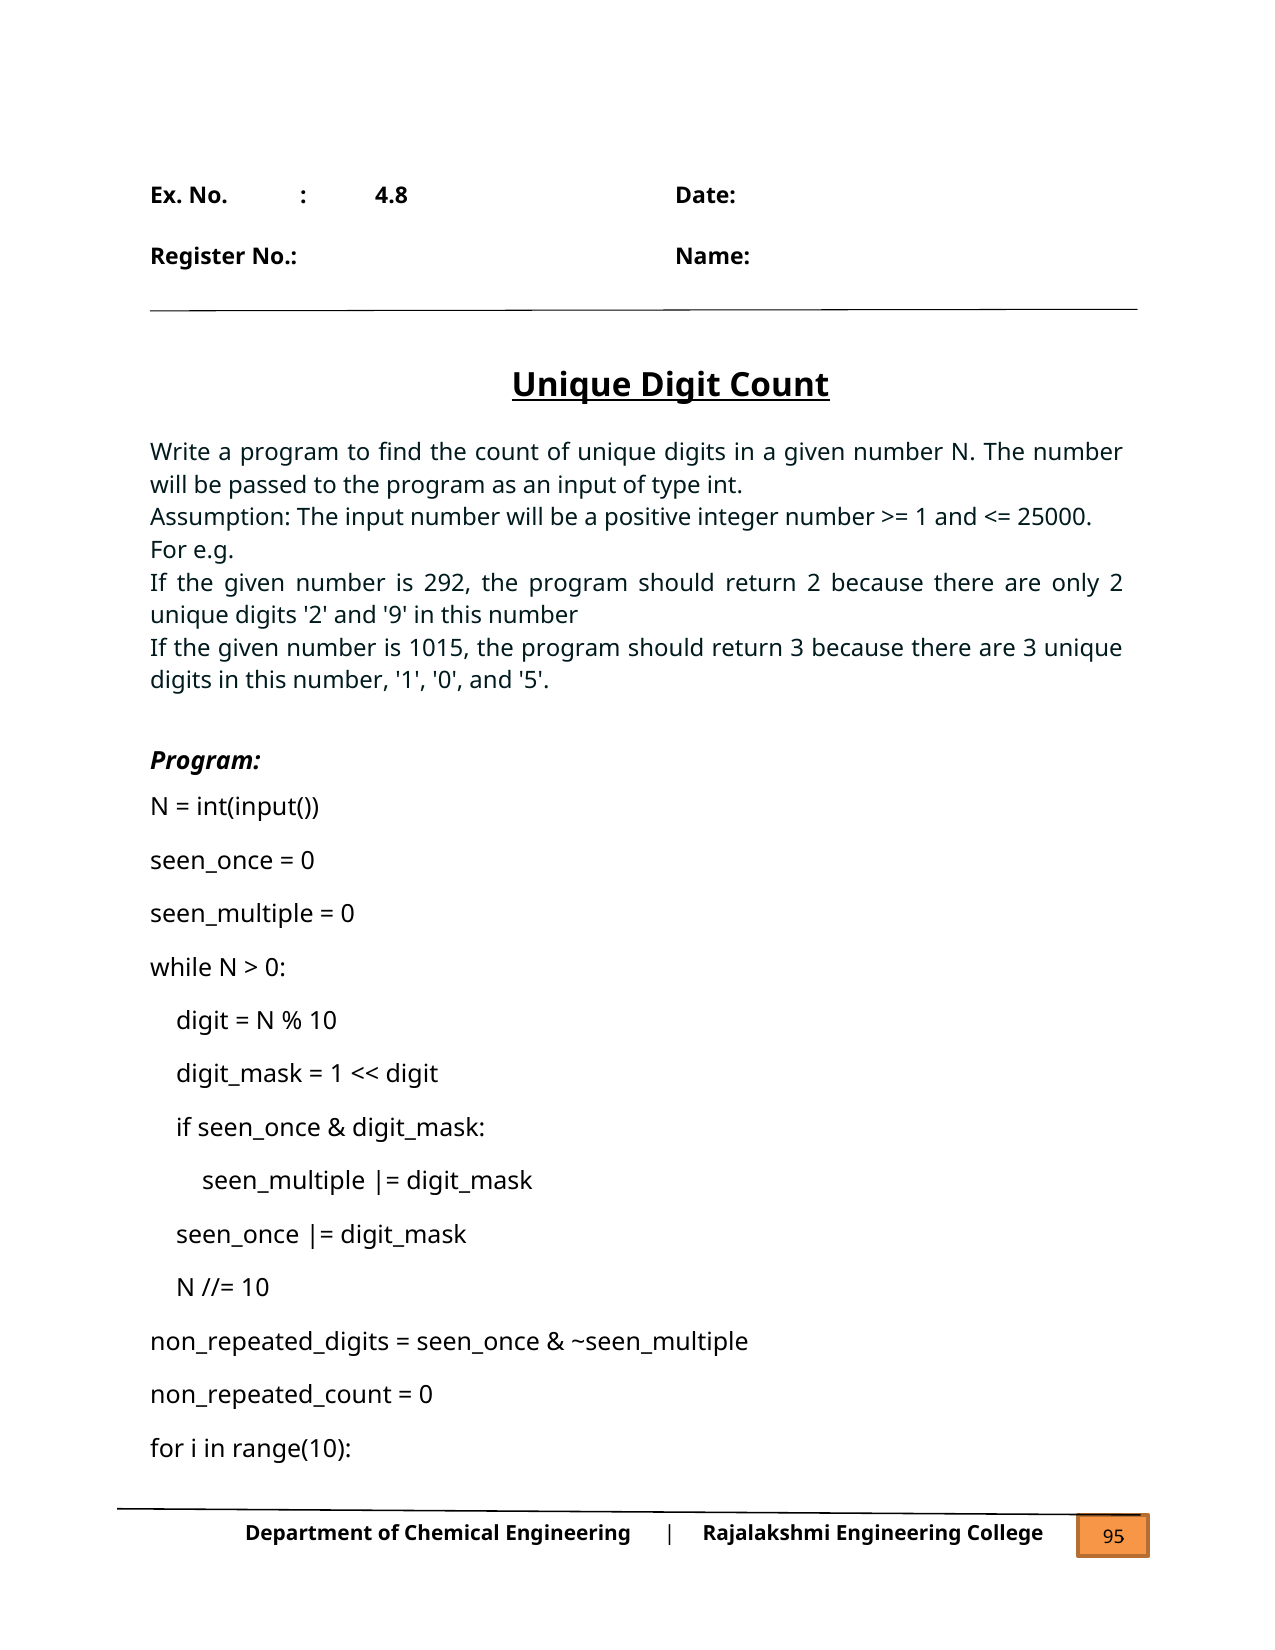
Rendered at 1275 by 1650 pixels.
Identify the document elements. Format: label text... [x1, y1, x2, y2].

text if seen_once & digit_mask: [150, 1109, 1125, 1144]
text N = int(input()) [150, 789, 1125, 823]
text while N > 0: [150, 949, 1125, 983]
text seen_once = 0 [150, 842, 1125, 876]
text N //= 10 [150, 1270, 1125, 1304]
text digit_mask = 1 << digit [150, 1056, 1125, 1090]
text Ex. No. : 4.8 Date: [150, 179, 1125, 210]
text seen_once |= digit_mask [150, 1216, 1125, 1251]
text Write a program to find the count of unique digits in a given number N. The number will be passed to the program as an input of type int. [150, 435, 1125, 500]
text digit = N % 10 [150, 1003, 1125, 1037]
text If the given number is 292, the program should return 2 because there are only 2 unique digits '2' and '9' in this number [150, 565, 1125, 631]
text for i in range(10): [150, 1430, 1125, 1464]
text Assumption: The input number will be a positive integer number >= 1 and <= 25000. [150, 500, 1125, 533]
text seen_multiple |= digit_mask [150, 1163, 1125, 1197]
text For e.g. [150, 533, 1125, 565]
text Program: [150, 742, 1125, 776]
text If the given number is 1015, the program should return 3 because there are 3 unique digits in this number, '1', '0', and '5'. [150, 631, 1125, 696]
text non_repeated_digits = seen_once & ~seen_multiple [150, 1323, 1125, 1357]
text non_repeated_count = 0 [150, 1377, 1125, 1411]
text seen_multiple = 0 [150, 896, 1125, 930]
text Register No.: Name: [150, 239, 1125, 271]
text Unique Digit Count [216, 360, 1125, 406]
